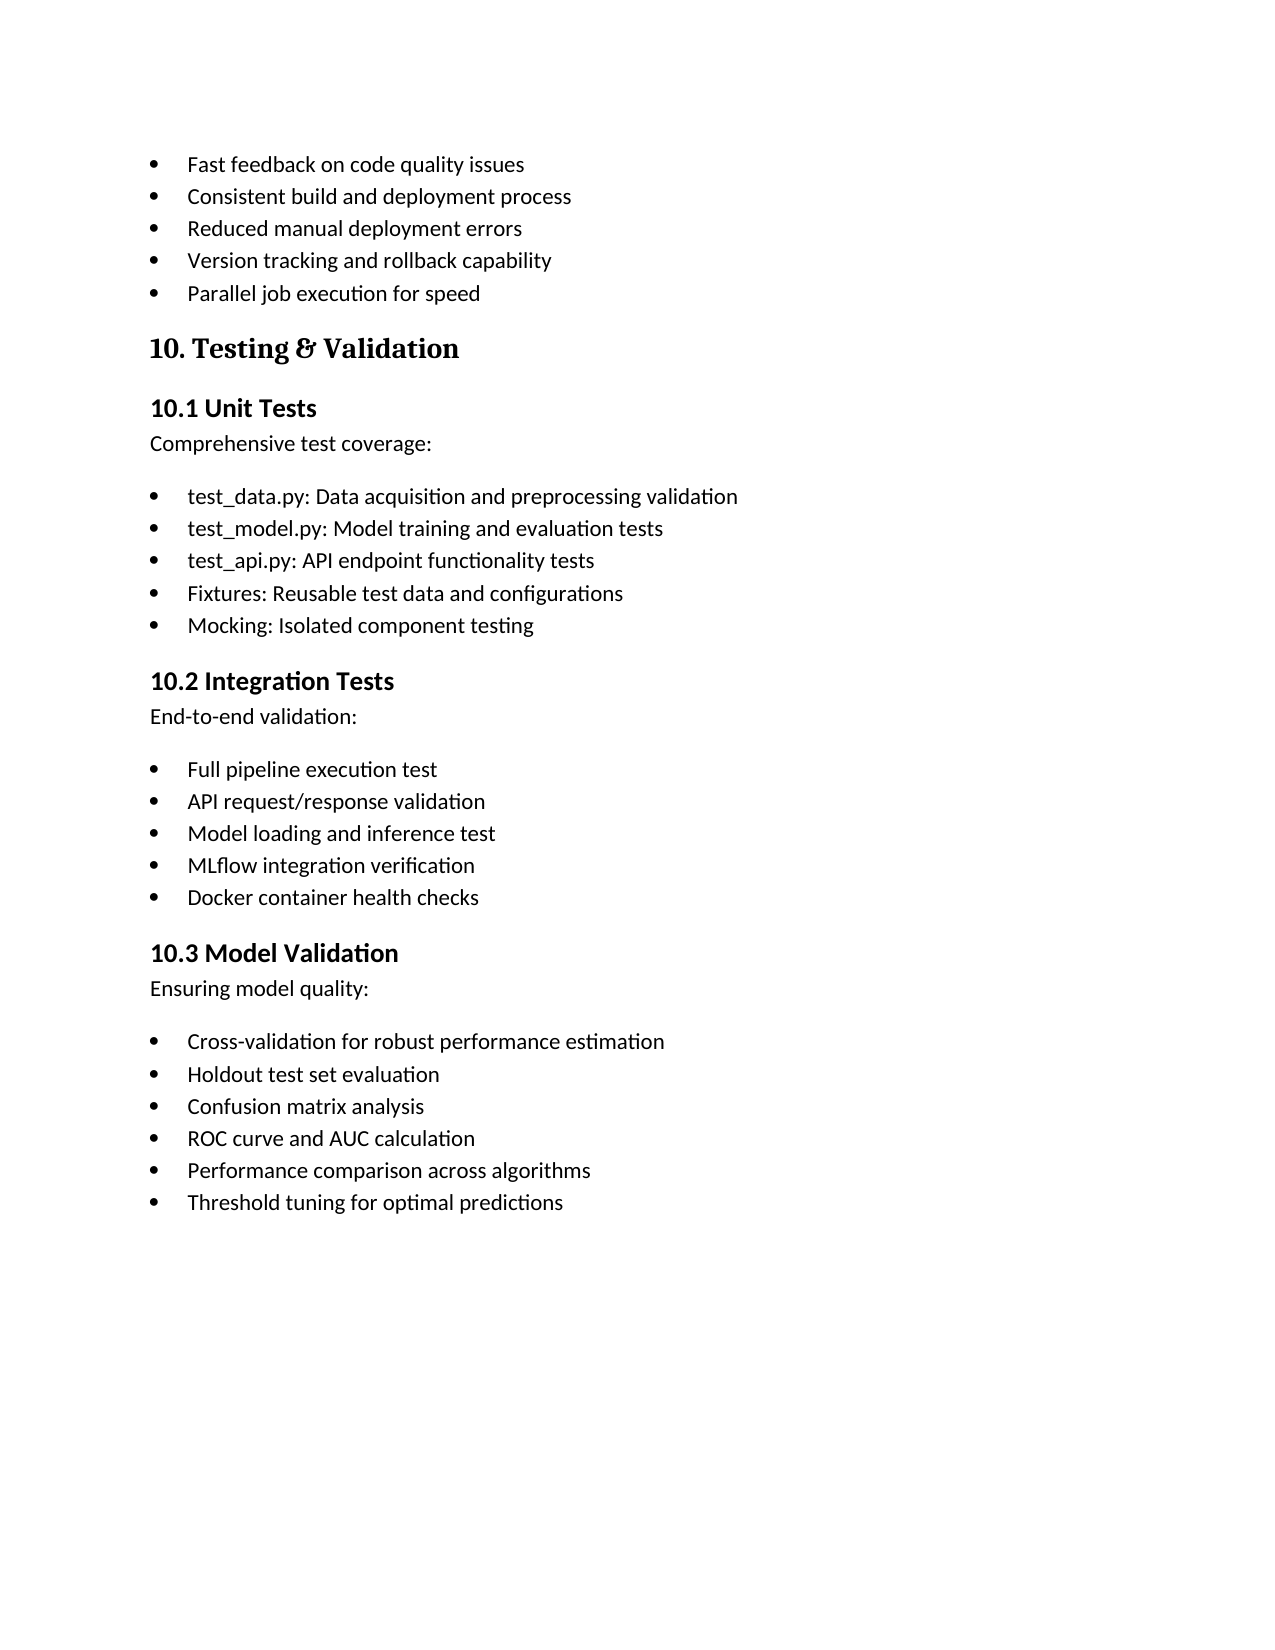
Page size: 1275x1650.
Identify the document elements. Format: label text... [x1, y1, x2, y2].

list Version tracking and rollback capability [150, 247, 1125, 274]
text Comprehensive test coverage: [150, 429, 1125, 457]
list Docker container health checks [150, 883, 1125, 912]
text 10. Testing & Validation [150, 332, 1125, 365]
list Cross-validation for robust performance estimation [150, 1027, 1125, 1056]
list Fast feedback on code quality issues [150, 150, 1125, 178]
list Full pipeline execution test [150, 755, 1125, 783]
list Mocking: Isolated component testing [150, 611, 1125, 639]
list Holdout test set evaluation [150, 1060, 1125, 1088]
list Parallel job execution for speed [150, 279, 1125, 307]
subtitle 10.1 Unit Tests [150, 391, 1125, 424]
text End-to-end validation: [150, 702, 1125, 730]
text Ensuring model quality: [150, 974, 1125, 1002]
list ROC curve and AUC calculation [150, 1124, 1125, 1152]
subtitle 10.3 Model Validation [150, 937, 1125, 969]
list API request/response validation [150, 787, 1125, 815]
list Performance comparison across algorithms [150, 1156, 1125, 1184]
list Confusion matrix analysis [150, 1092, 1125, 1120]
list Consistent build and deployment process [150, 182, 1125, 210]
list MLflow integration verification [150, 851, 1125, 879]
list Reduced manual deployment errors [150, 214, 1125, 242]
list Threshold tuning for optimal predictions [150, 1188, 1125, 1216]
list test_api.py: API endpoint functionality tests [150, 546, 1125, 574]
list test_data.py: Data acquisition and preprocessing validation [150, 482, 1125, 510]
list Model loading and inference test [150, 819, 1125, 847]
subtitle 10.2 Integration Tests [150, 664, 1125, 697]
list test_model.py: Model training and evaluation tests [150, 514, 1125, 542]
list Fixtures: Reusable test data and configurations [150, 579, 1125, 607]
